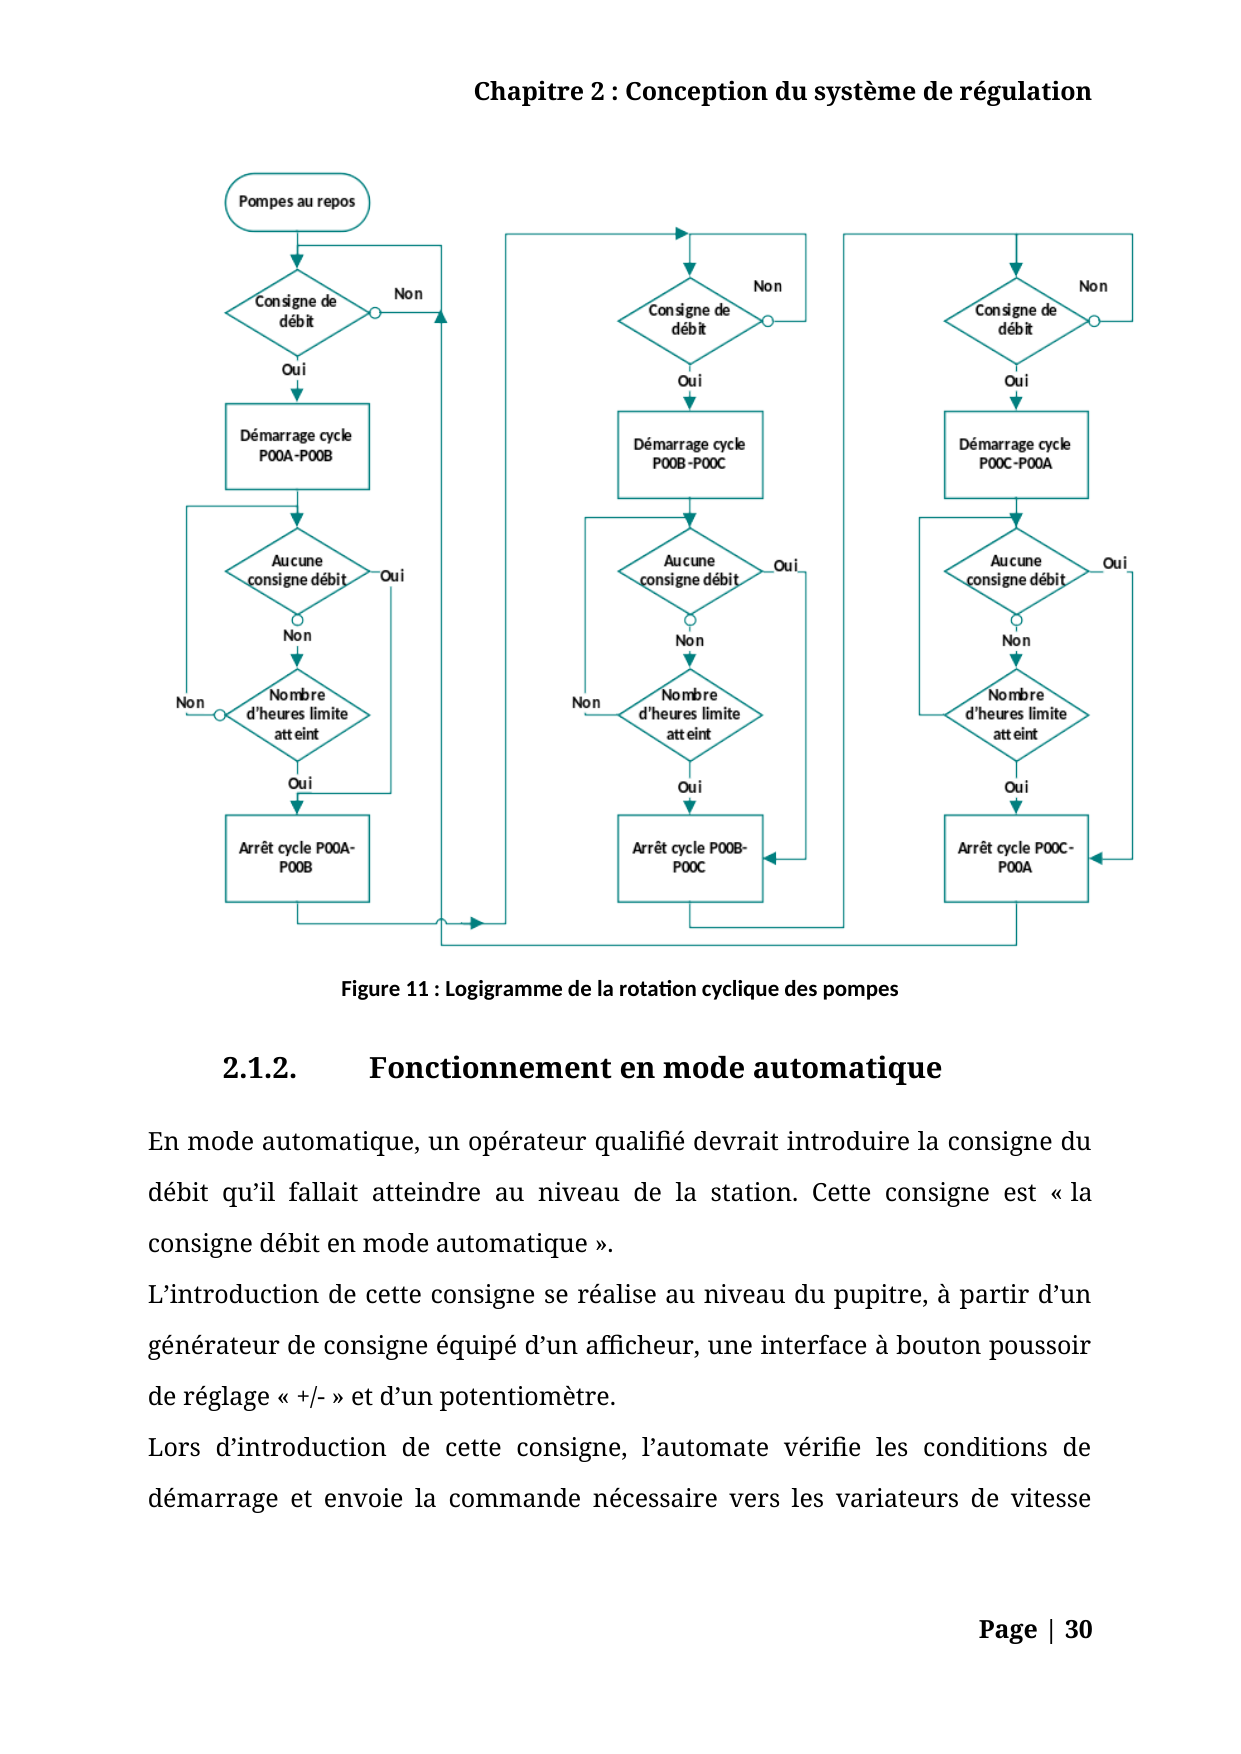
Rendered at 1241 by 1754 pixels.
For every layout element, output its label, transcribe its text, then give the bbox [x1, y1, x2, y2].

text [148, 1429, 1092, 1514]
text Figure 11 : Logigramme de la rotation cyclique des pompes [148, 974, 1092, 1002]
list Fonctionnement en mode automatique [223, 1047, 1092, 1087]
text L’introduction de cette consigne se réalise au niveau du pupitre, à partir d’un générateur de consigne équipé d’un afficheur, une interface à bouton poussoir de réglage « +/- » et d’un potentiomètre. [148, 1276, 1092, 1412]
text En mode automatique, un opérateur qualifié devrait introduire la consigne du débit qu’il fallait atteindre au niveau de la station. Cette consigne est « la consigne débit en mode automatique ». [148, 1123, 1092, 1259]
